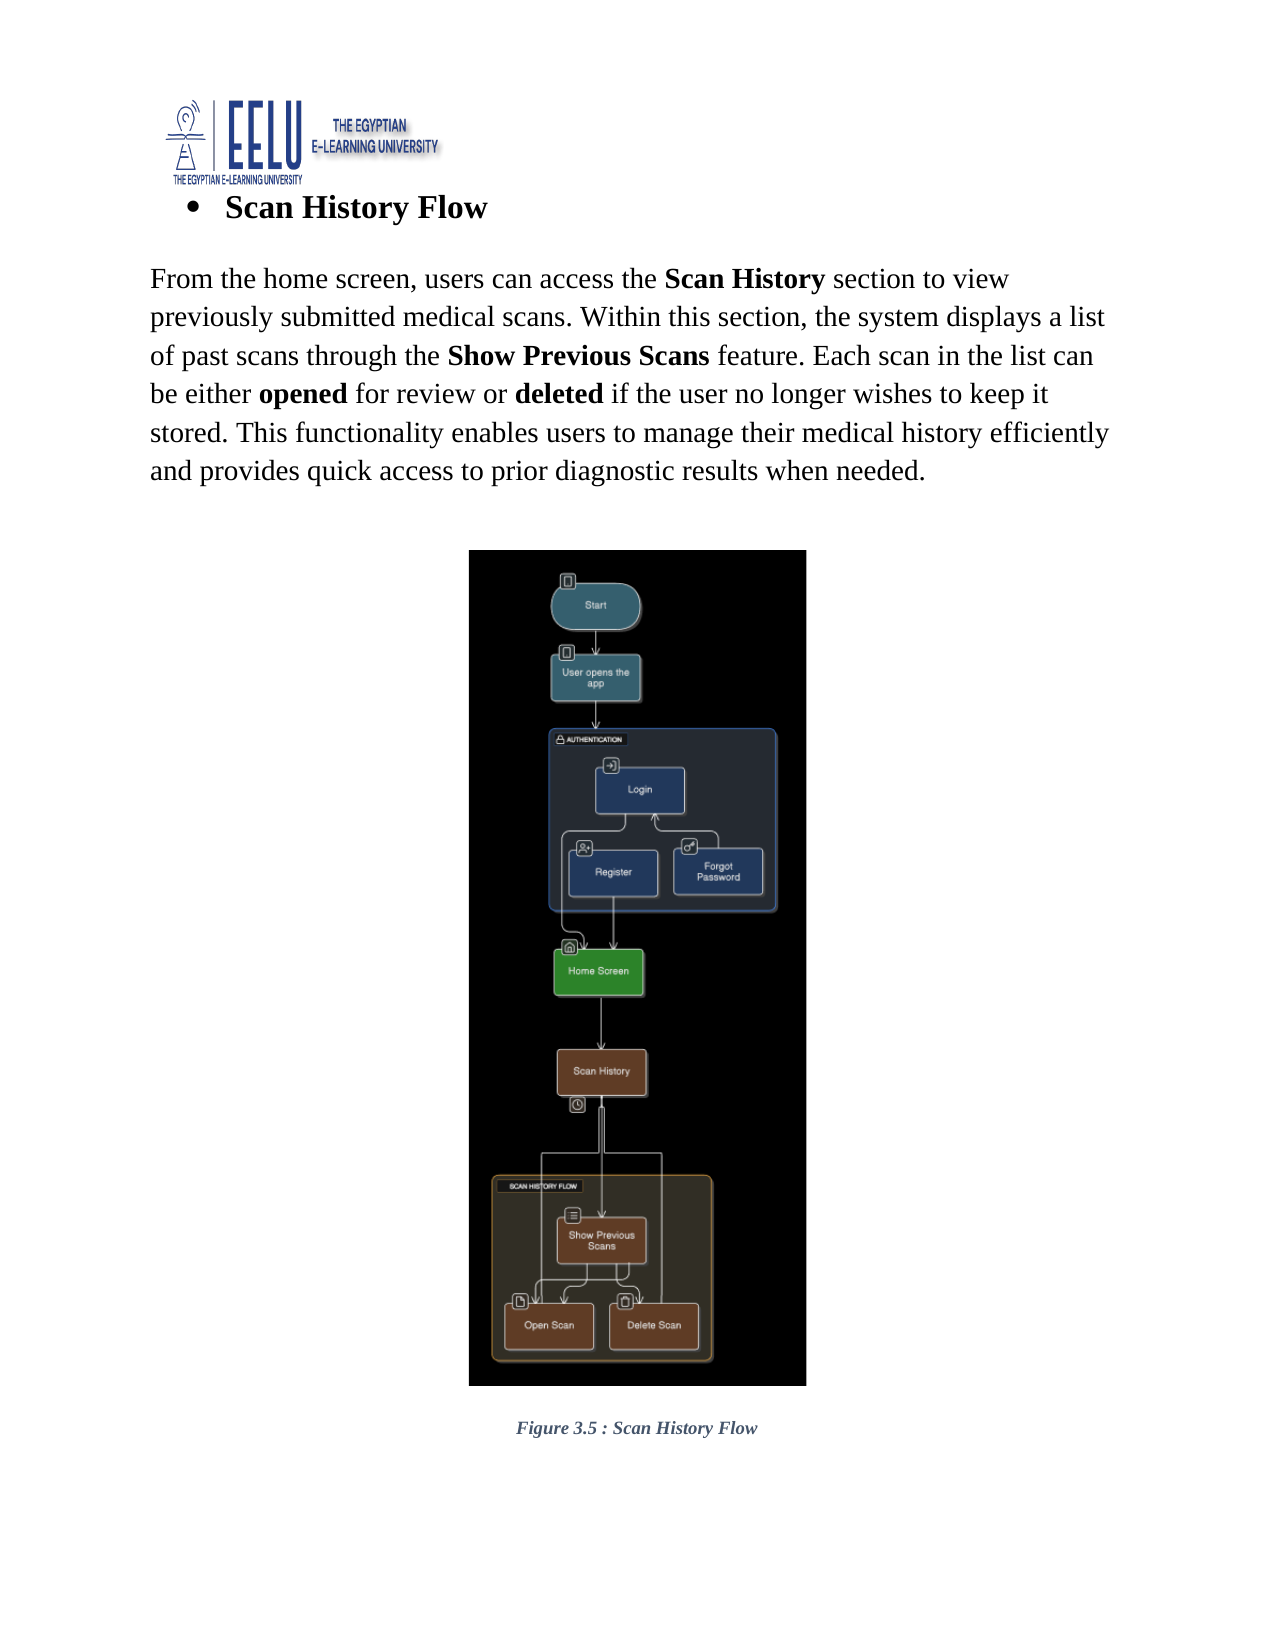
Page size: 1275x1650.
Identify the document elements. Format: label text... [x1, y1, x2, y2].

subtitle Scan History Flow [187, 187, 1125, 226]
picture [150, 75, 444, 188]
text From the home screen, users can access the Scan History section to view previously submitted medical scans. Within this section, the system displays a list of past scans through the Show Previous Scans feature. Each scan in the list can be either opened for review or deleted if the user no longer wishes to keep it stored. This functionality enables users to manage their medical history efficiently and provides quick access to prior diagnostic results when needed. [150, 261, 1125, 487]
picture [468, 550, 807, 1386]
text Figure 3.5 : Scan History Flow [150, 1417, 1125, 1438]
